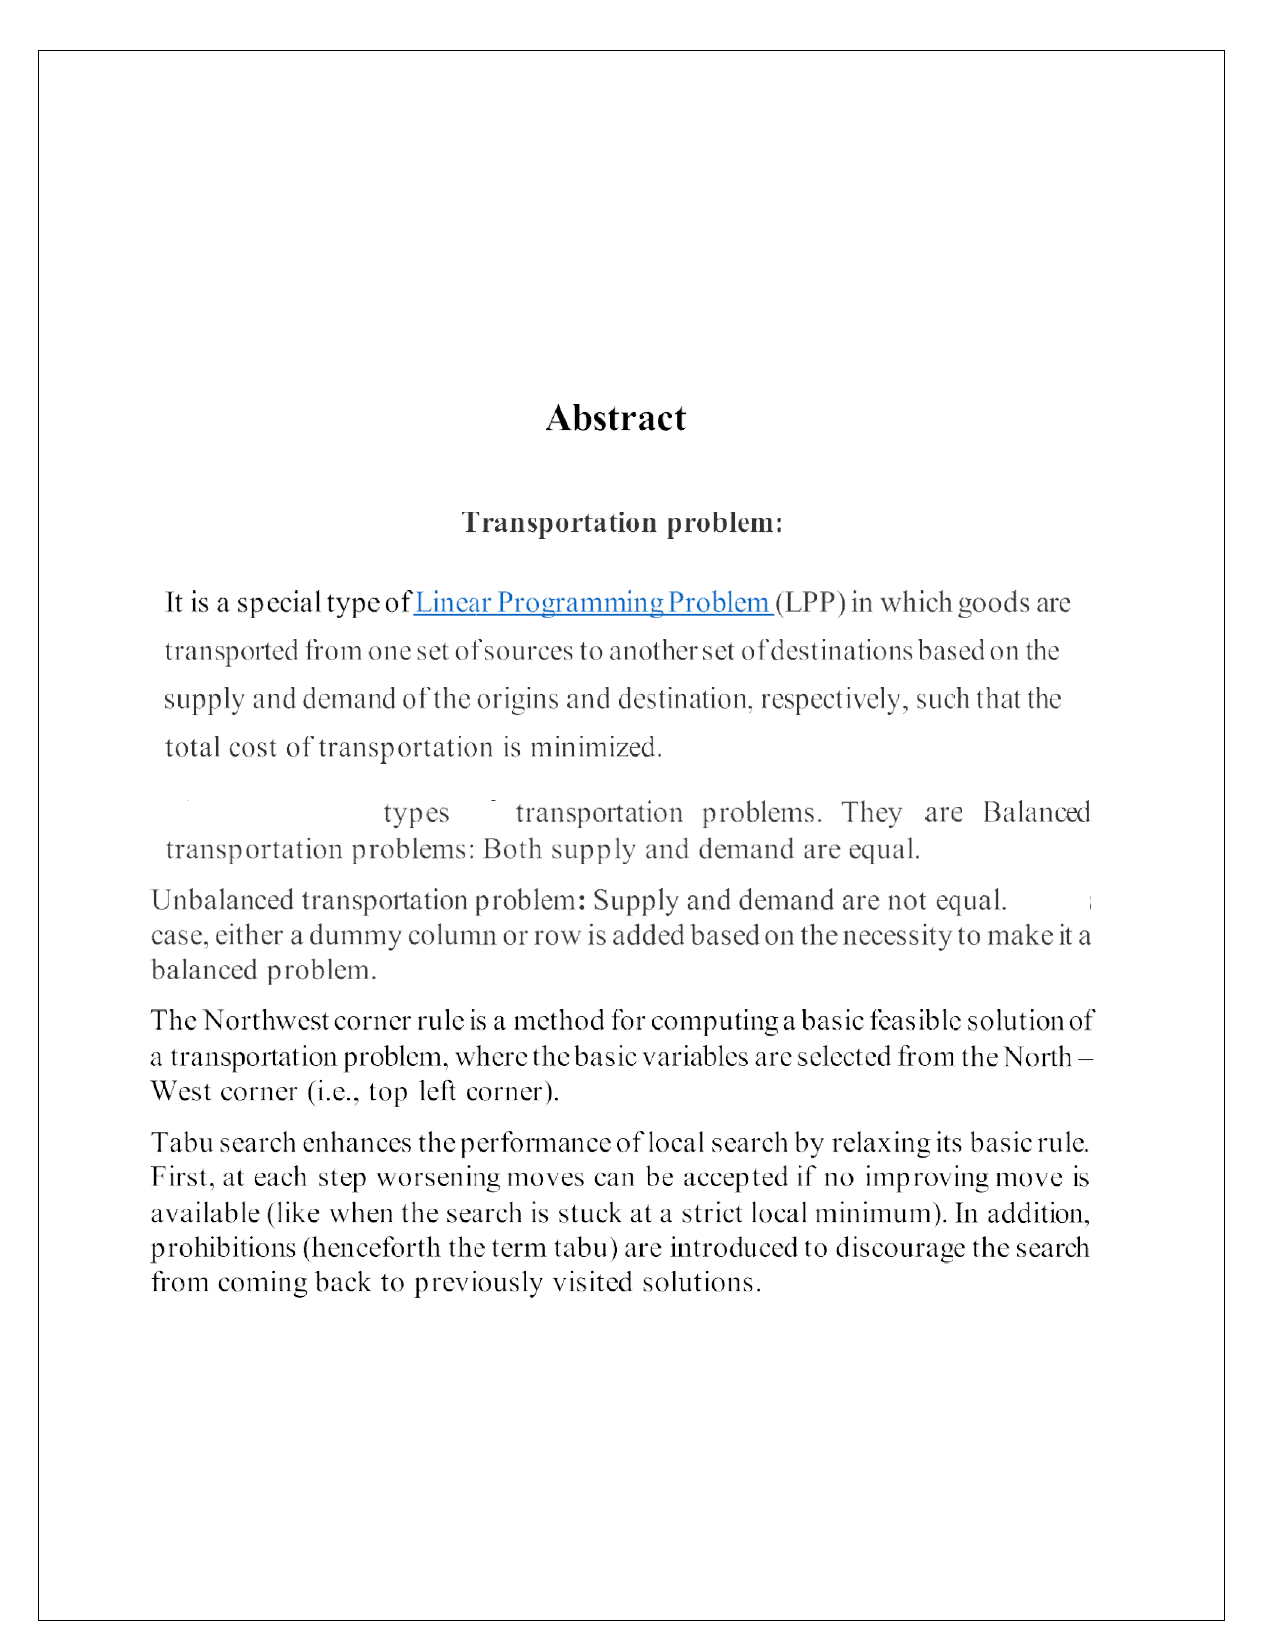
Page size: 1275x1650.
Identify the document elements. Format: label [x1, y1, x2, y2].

picture [983, 800, 1092, 822]
picture [165, 639, 1059, 667]
picture [165, 736, 661, 764]
picture [150, 1131, 1090, 1298]
picture [150, 1009, 1096, 1107]
picture [165, 687, 1061, 715]
picture [150, 888, 1091, 985]
picture [925, 807, 962, 822]
picture [462, 512, 781, 539]
picture [165, 590, 1070, 618]
picture [165, 800, 919, 864]
picture [546, 404, 687, 431]
